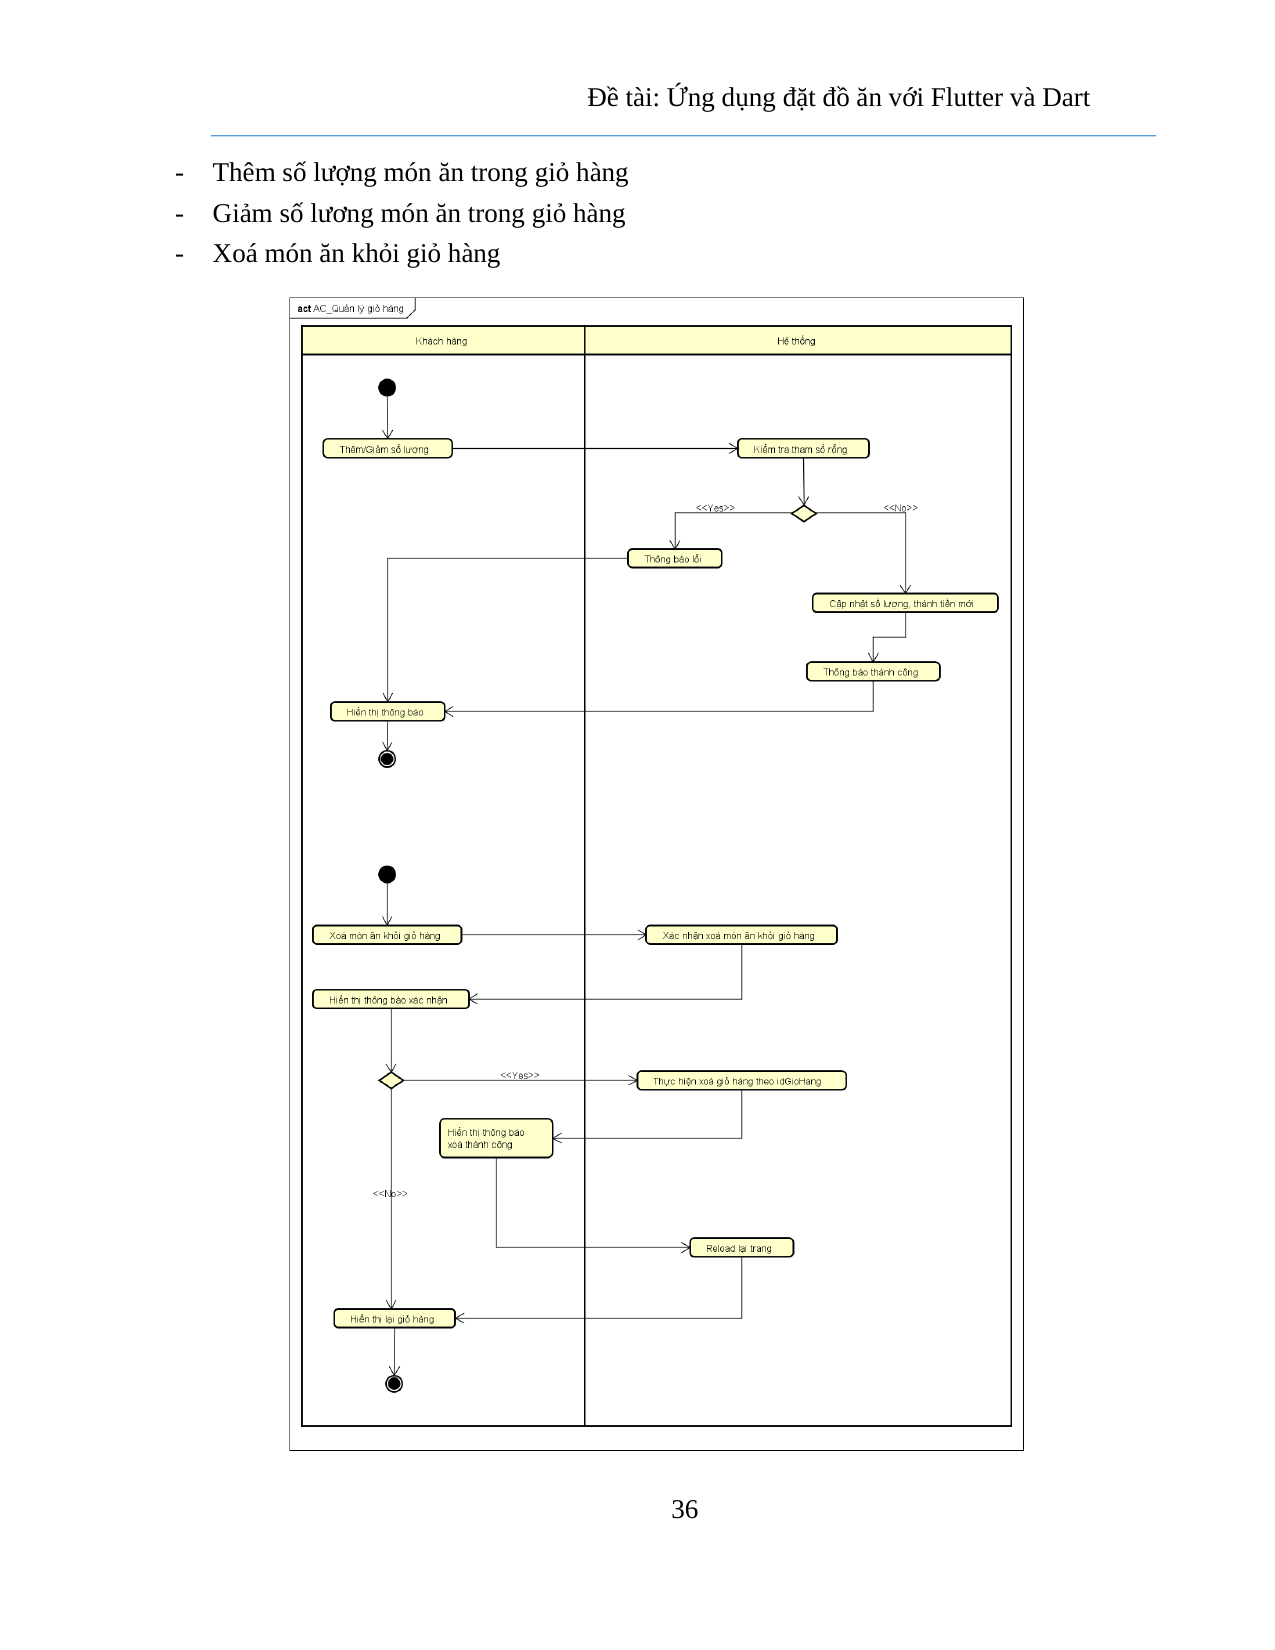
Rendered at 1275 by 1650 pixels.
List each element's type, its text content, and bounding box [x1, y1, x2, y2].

picture [281, 290, 1031, 1458]
list Giảm số lương món ăn trong giỏ hàng [175, 197, 1175, 228]
list Thêm số lượng món ăn trong giỏ hàng [175, 156, 1175, 187]
list Xoá món ăn khỏi giỏ hàng [175, 237, 1175, 268]
